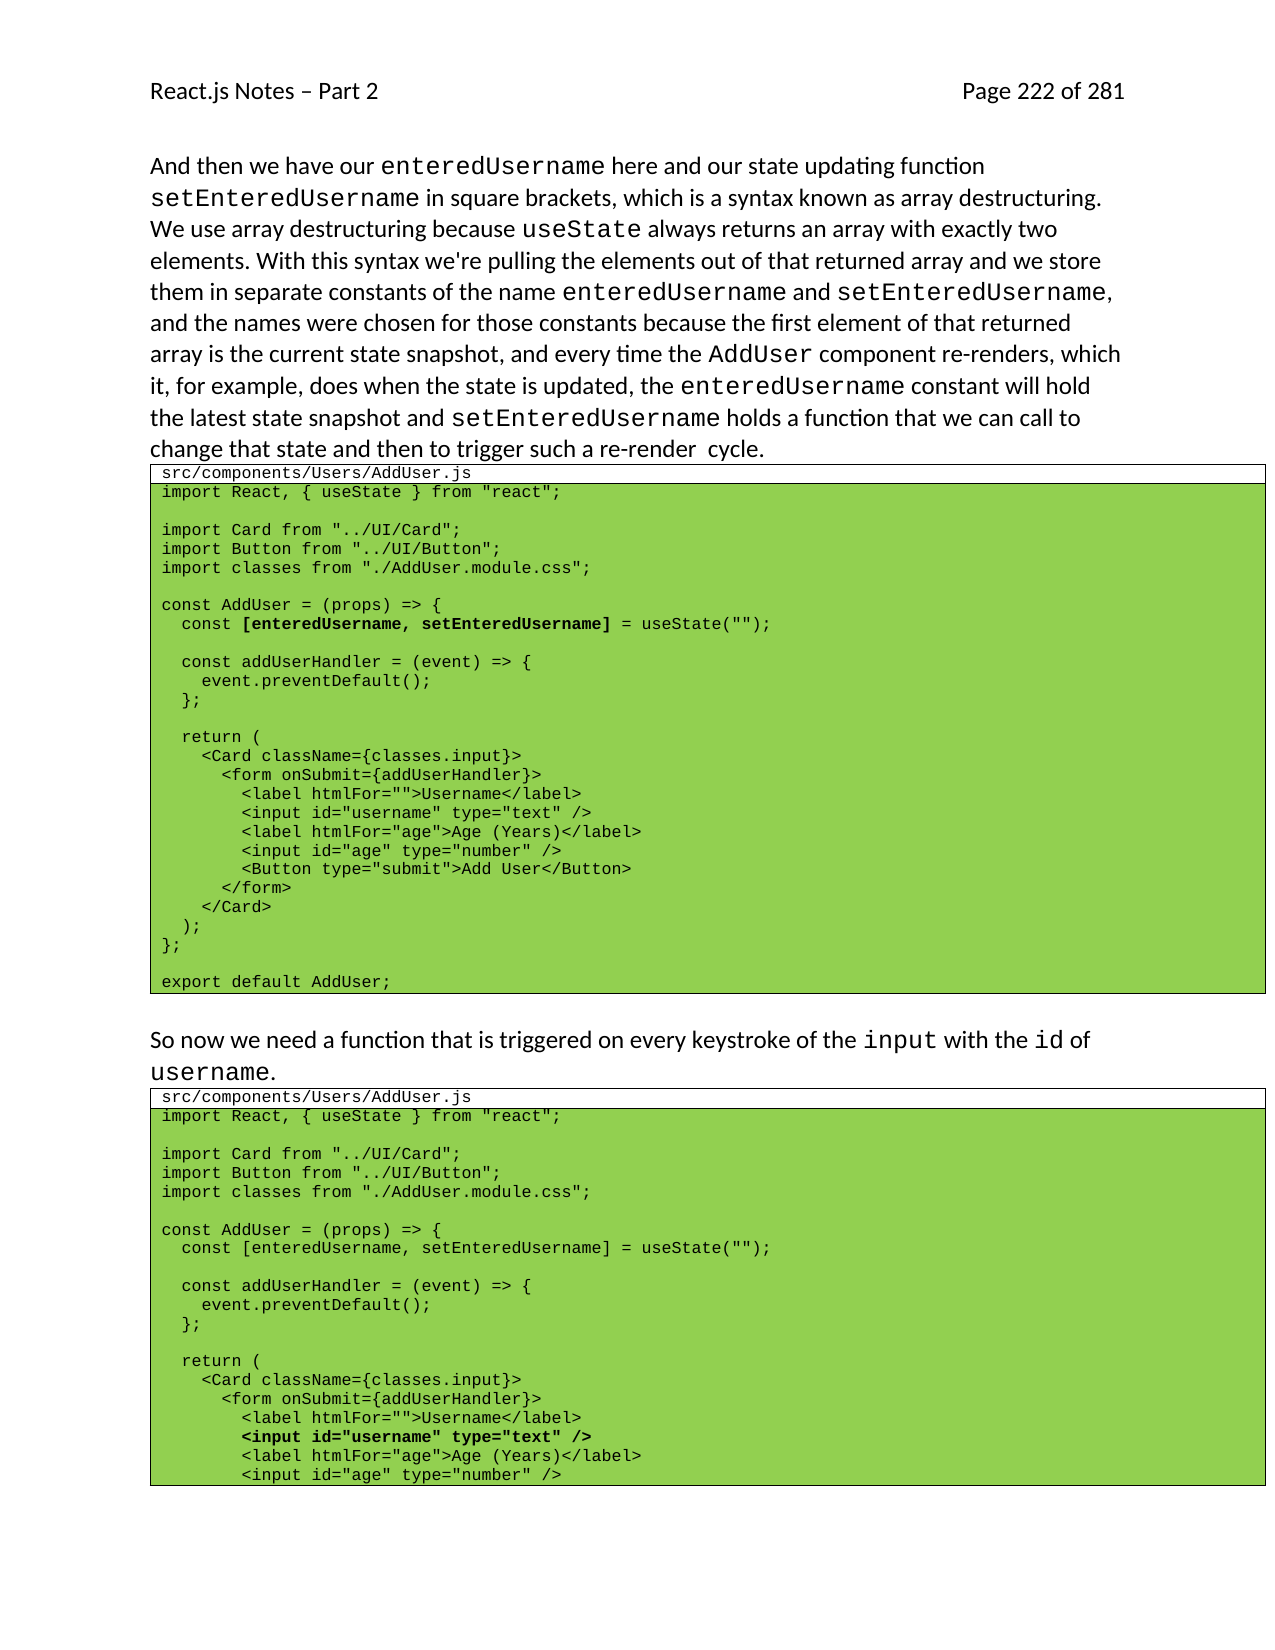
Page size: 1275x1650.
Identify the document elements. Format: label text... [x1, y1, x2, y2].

text And then we have our enteredUsername here and our state updating function setEnteredUsername in square brackets, which is a syntax known as array destructuring. We use array destructuring because useState always returns an array with exactly two elements. With this syntax we're pulling the elements out of that returned array and we store them in separate constants of the name enteredUsername and setEnteredUsername, and the names were chosen for those constants because the first element of that returned array is the current state snapshot, and every time the AddUser component re-renders, which it, for example, does when the state is updated, the enteredUsername constant will hold the latest state snapshot and setEnteredUsername holds a function that we can call to change that state and then to trigger such a re-render cycle. [150, 150, 1125, 464]
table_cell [151, 1109, 1265, 1485]
text So now we need a function that is triggered on every keystroke of the input with the id of username. [150, 1024, 1125, 1088]
table_header src/components/Users/AddUser.js [151, 465, 1265, 483]
table_header src/components/Users/AddUser.js [151, 1089, 1265, 1107]
